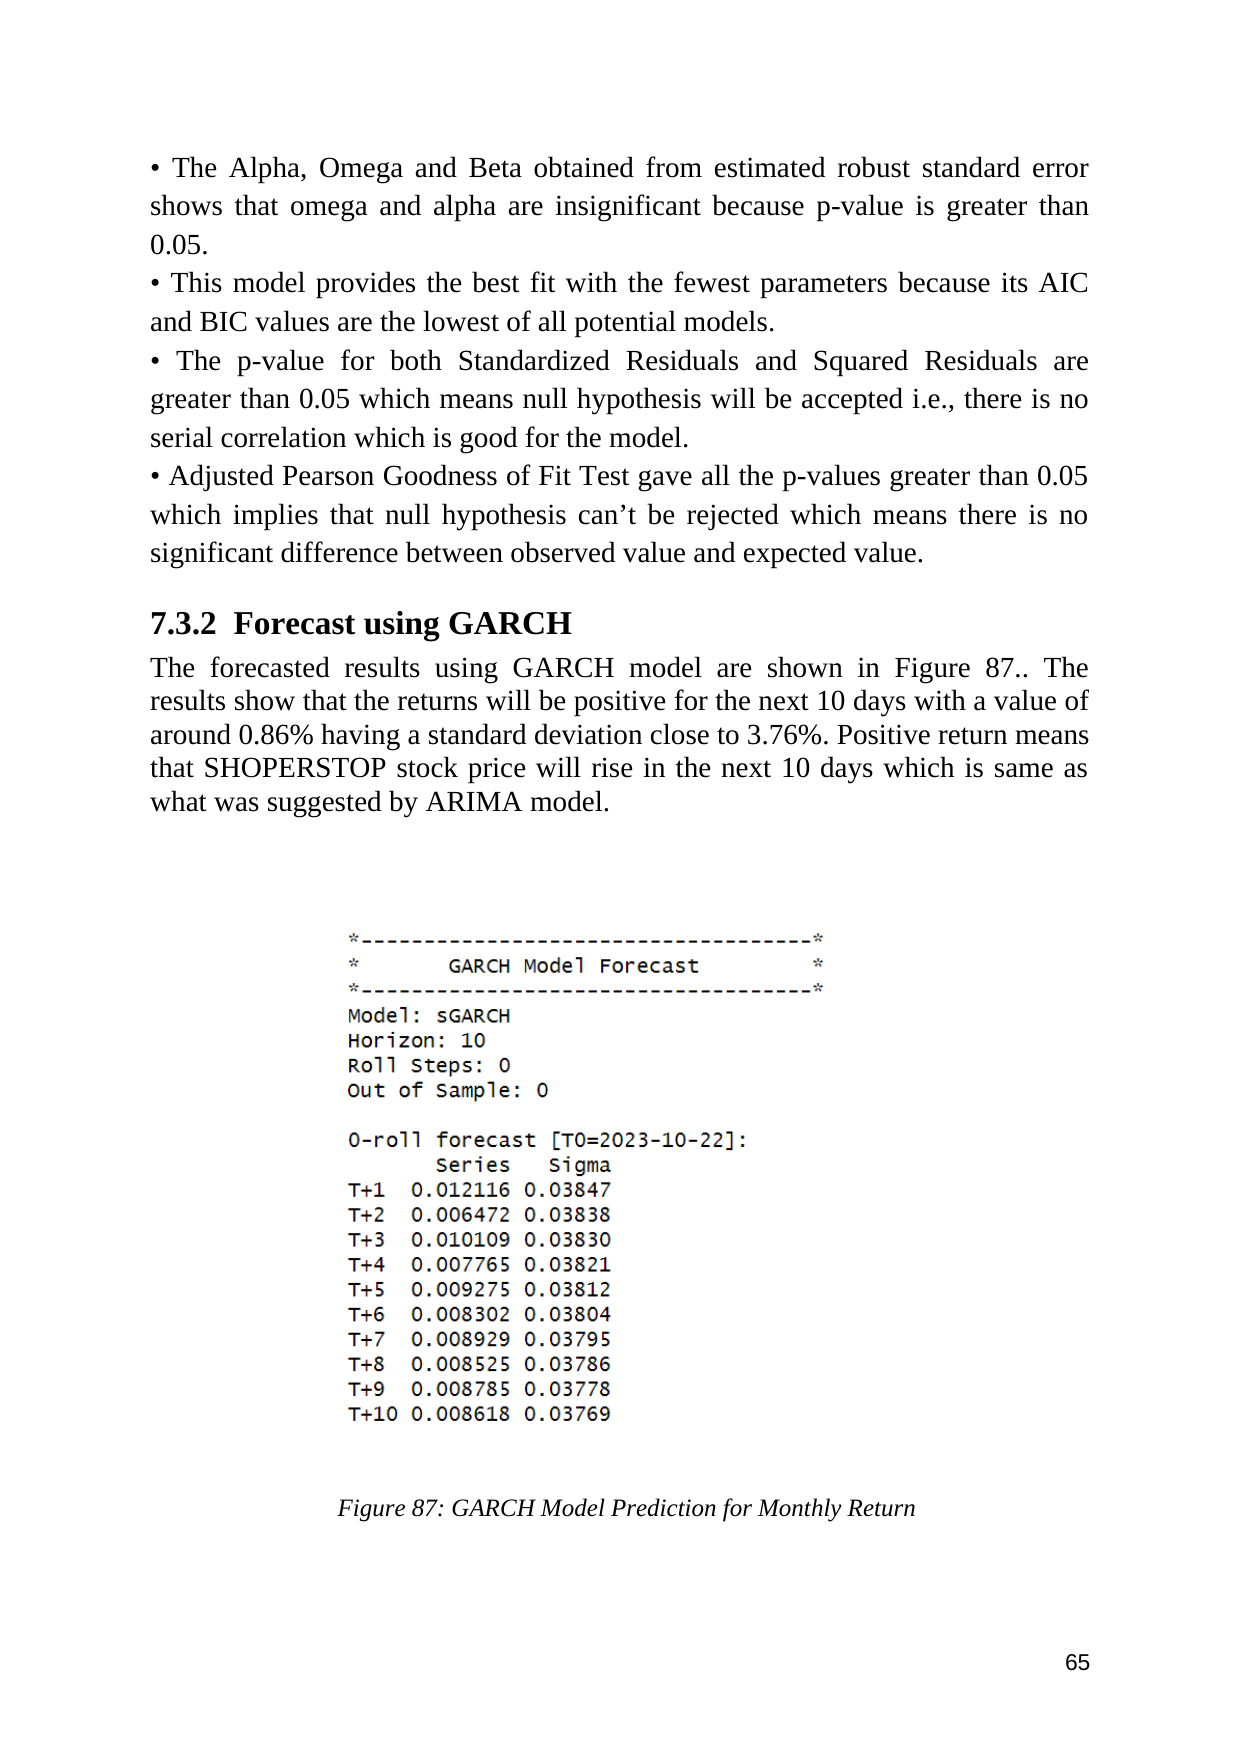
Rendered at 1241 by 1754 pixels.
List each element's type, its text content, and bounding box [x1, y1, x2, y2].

text • The Alpha, Omega and Beta obtained from estimated robust standard error shows that omega and alpha are insignificant because p-value is greater than 0.05. [150, 150, 1090, 261]
text • The p-value for both Standardized Residuals and Squared Residuals are greater than 0.05 which means null hypothesis will be accepted i.e., there is no serial correlation which is good for the model. [150, 343, 1090, 453]
text The forecasted results using GARCH model are shown in Figure 87.. The results show that the returns will be positive for the next 10 days with a value of around 0.86% having a standard deviation close to 3.76%. Positive return means that SHOPERSTOP stock price will rise in the next 10 days which is same as what was suggested by ARIMA model. [150, 650, 1090, 817]
subtitle 7.3.2 Forecast using GARCH [150, 603, 1090, 641]
text • This model provides the best fit with the fewest parameters because its AIC and BIC values are the lowest of all potential models. [150, 266, 1090, 338]
picture [346, 924, 878, 1450]
text • Adjusted Pearson Goodness of Fit Test gave all the p-values greater than 0.05 which implies that null hypothesis can’t be rejected which means there is no significant difference between observed value and expected value. [150, 458, 1090, 569]
